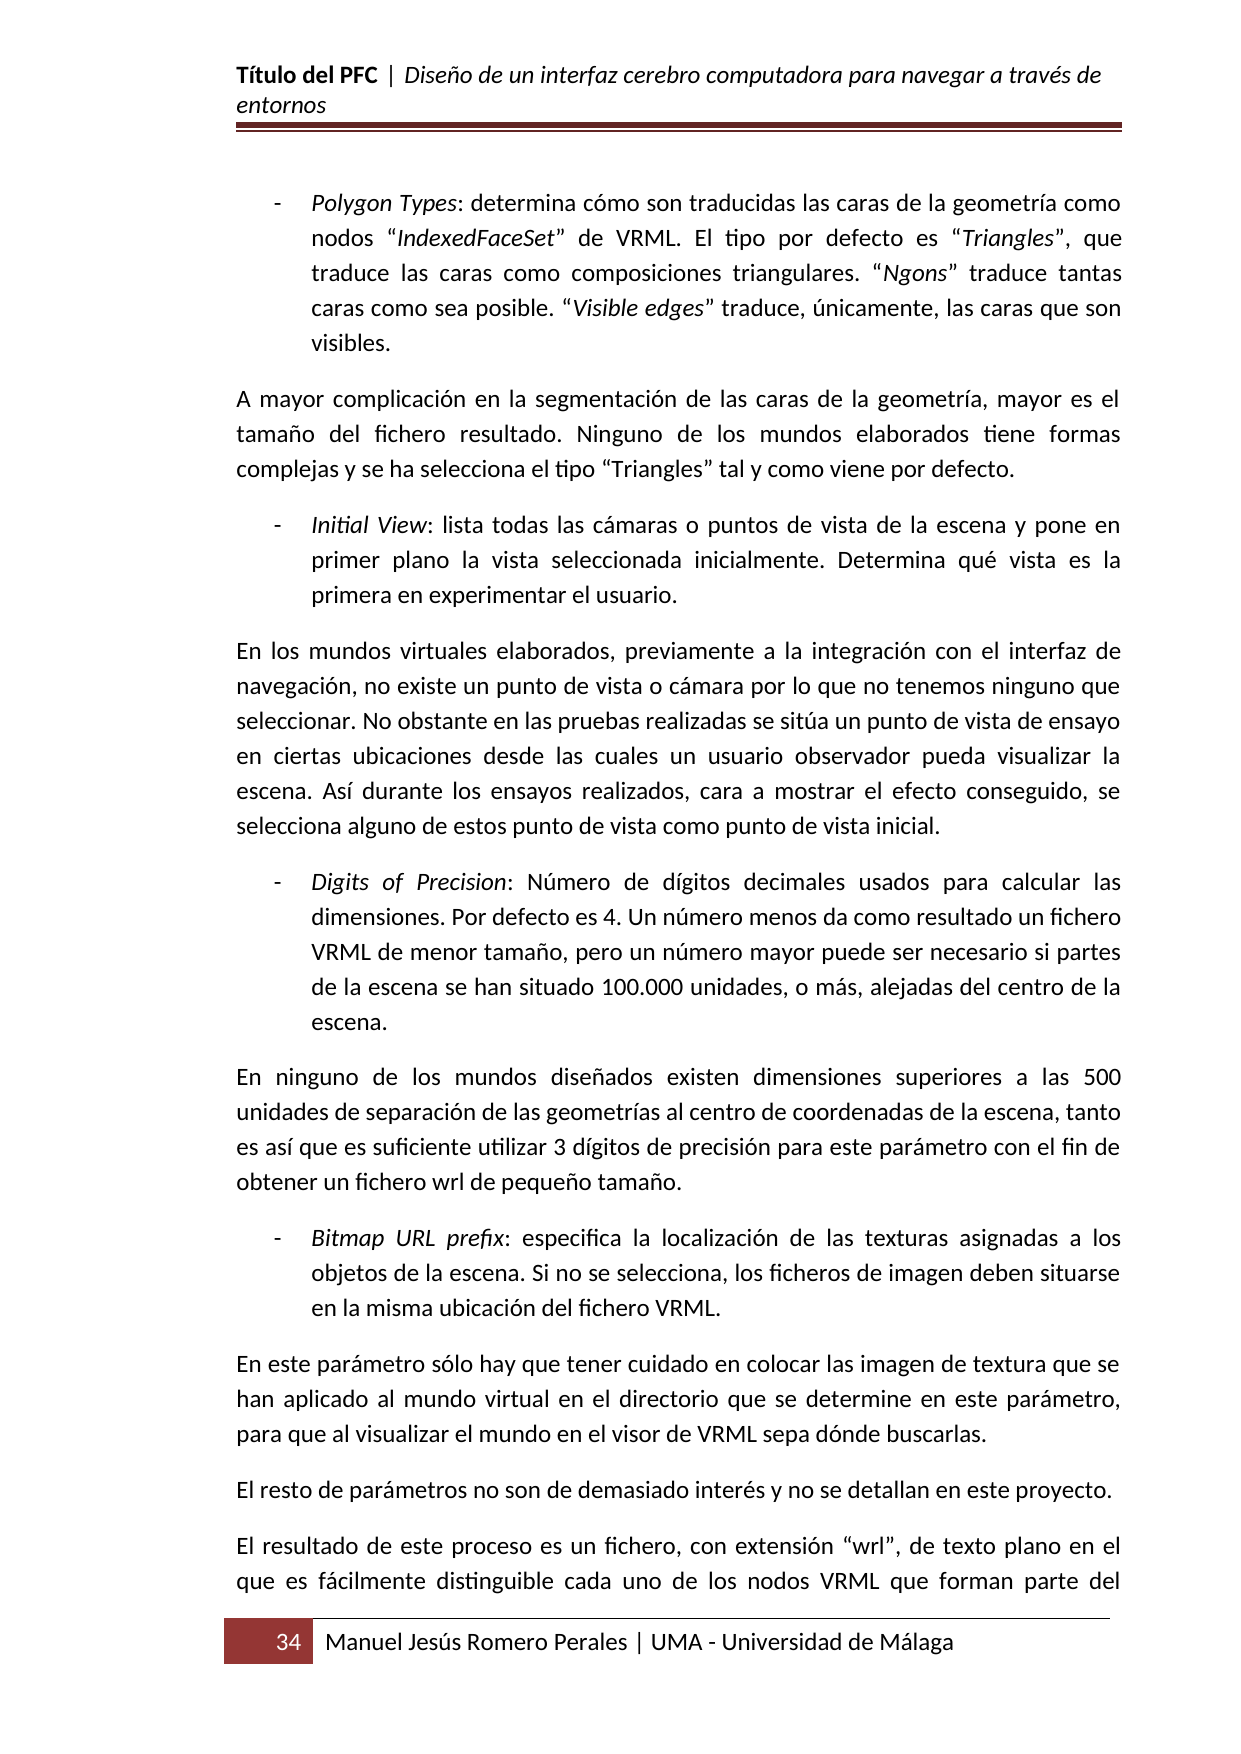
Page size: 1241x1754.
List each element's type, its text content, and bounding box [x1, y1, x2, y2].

list Digits of Precision: Número de dígitos decimales usados para calcular las dimensiones. Por defecto es 4. Un número menos da como resultado un fichero VRML de menor tamaño, pero un número mayor puede ser necesario si partes de la escena se han situado 100.000 unidades, o más, alejadas del centro de la escena. [274, 866, 1122, 1036]
list Polygon Types: determina cómo son traducidas las caras de la geometría como nodos “IndexedFaceSet” de VRML. El tipo por defecto es “Triangles”, que traduce las caras como composiciones triangulares. “Ngons” traduce tantas caras como sea posible. “Visible edges” traduce, únicamente, las caras que son visibles. [274, 187, 1122, 358]
list Bitmap URL prefix: especifica la localización de las texturas asignadas a los objetos de la escena. Si no se selecciona, los ficheros de imagen deben situarse en la misma ubicación del fichero VRML. [274, 1222, 1122, 1323]
text En este parámetro sólo hay que tener cuidado en colocar las imagen de textura que se han aplicado al mundo virtual en el directorio que se determine en este parámetro, para que al visualizar el mundo en el visor de VRML sepa dónde buscarlas. [236, 1348, 1122, 1449]
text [236, 1530, 1122, 1595]
text En ninguno de los mundos diseñados existen dimensiones superiores a las 500 unidades de separación de las geometrías al centro de coordenadas de la escena, tanto es así que es suficiente utilizar 3 dígitos de precisión para este parámetro con el fin de obtener un fichero wrl de pequeño tamaño. [236, 1062, 1122, 1197]
list Initial View: lista todas las cámaras o puntos de vista de la escena y pone en primer plano la vista seleccionada inicialmente. Determina qué vista es la primera en experimentar el usuario. [274, 509, 1122, 609]
text A mayor complicación en la segmentación de las caras de la geometría, mayor es el tamaño del fichero resultado. Ninguno de los mundos elaborados tiene formas complejas y se ha selecciona el tipo “Triangles” tal y como viene por defecto. [236, 383, 1122, 484]
text El resto de parámetros no son de demasiado interés y no se detallan en este proyecto. [236, 1474, 1122, 1504]
text En los mundos virtuales elaborados, previamente a la integración con el interfaz de navegación, no existe un punto de vista o cámara por lo que no tenemos ninguno que seleccionar. No obstante en las pruebas realizadas se sitúa un punto de vista de ensayo en ciertas ubicaciones desde las cuales un usuario observador pueda visualizar la escena. Así durante los ensayos realizados, cara a mostrar el efecto conseguido, se selecciona alguno de estos punto de vista como punto de vista inicial. [236, 635, 1122, 840]
